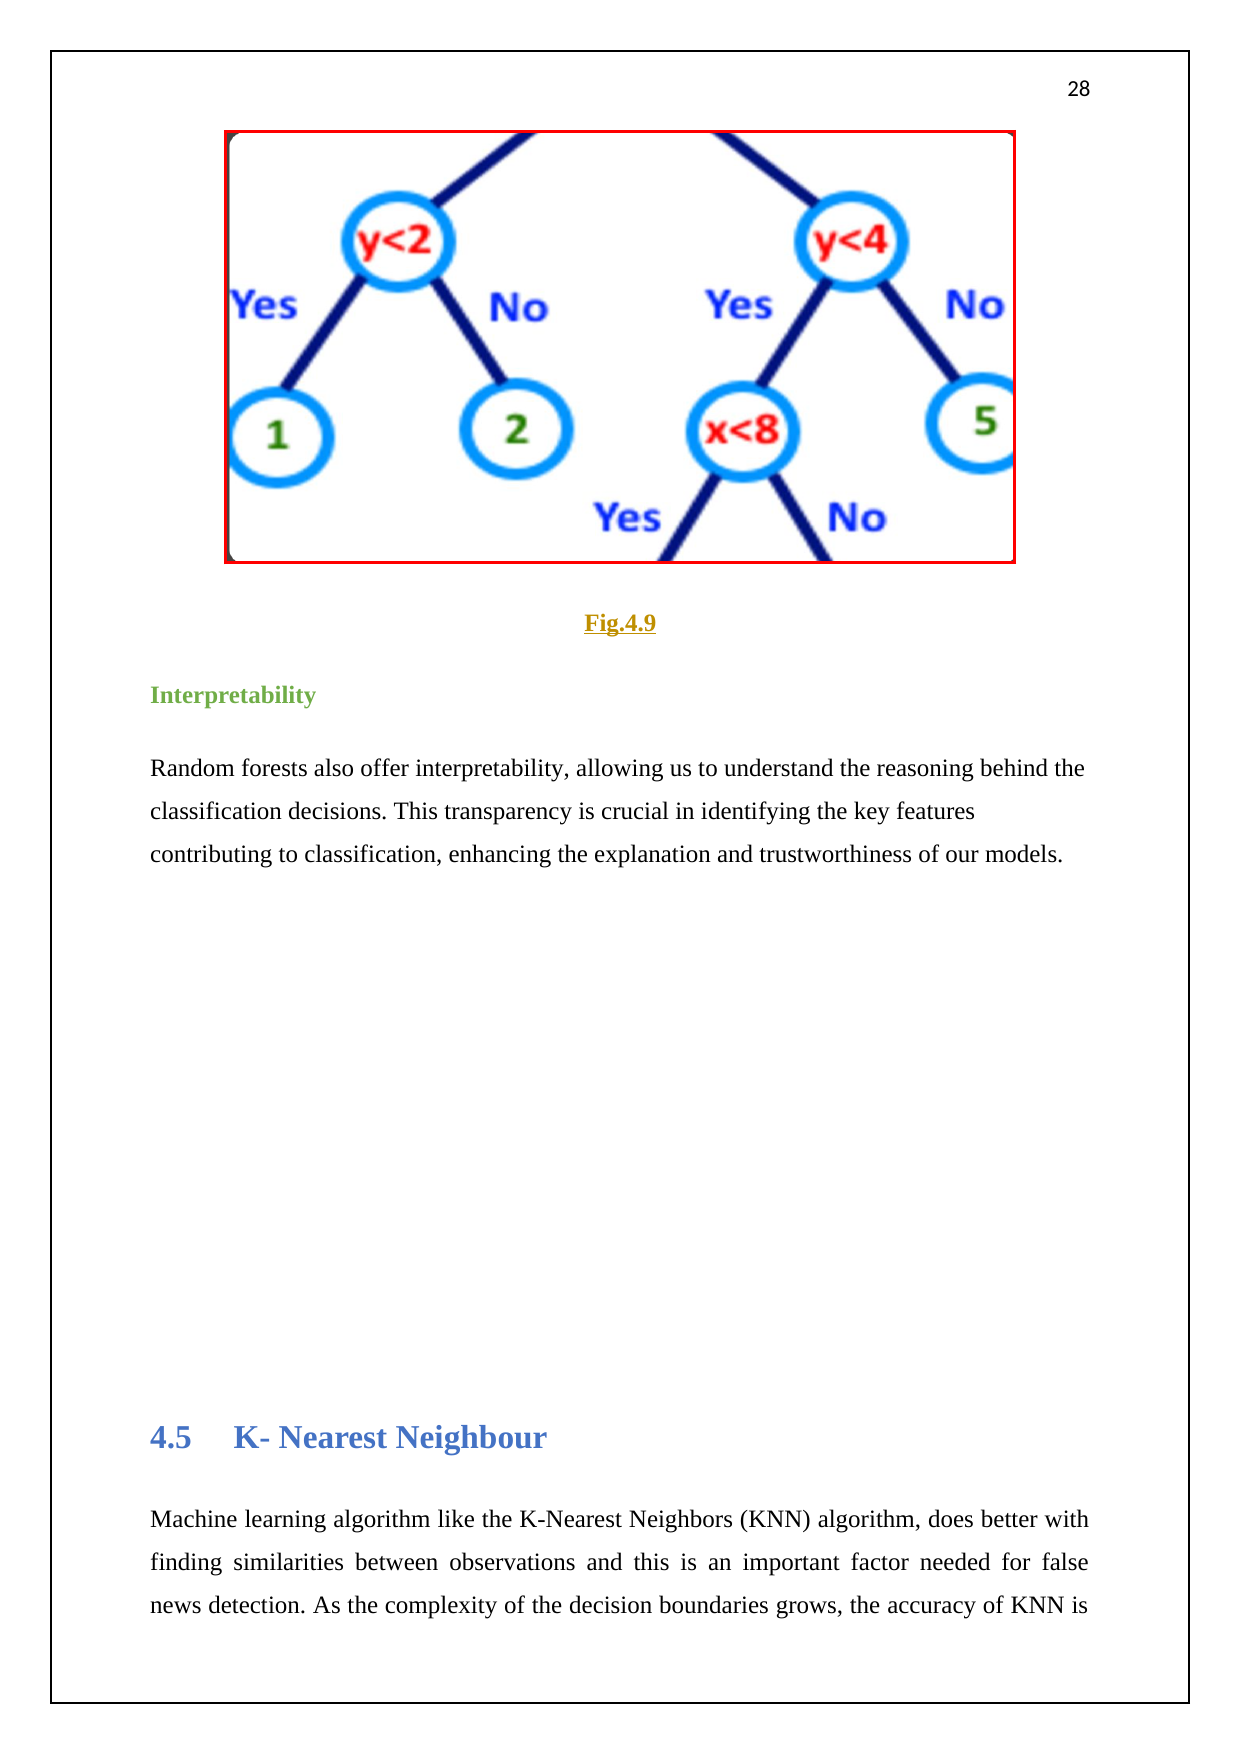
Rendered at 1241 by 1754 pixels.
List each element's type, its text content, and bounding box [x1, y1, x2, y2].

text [150, 1504, 1090, 1619]
list K- Nearest Neighbour [150, 1417, 1090, 1456]
picture [227, 133, 1013, 561]
text Fig.4.9 [150, 608, 1090, 637]
text Random forests also offer interpretability, allowing us to understand the reasoning behind the classification decisions. This transparency is crucial in identifying the key features contributing to classification, enhancing the explanation and trustworthiness of our models. [150, 753, 1090, 868]
text Interpretability [150, 680, 1090, 709]
